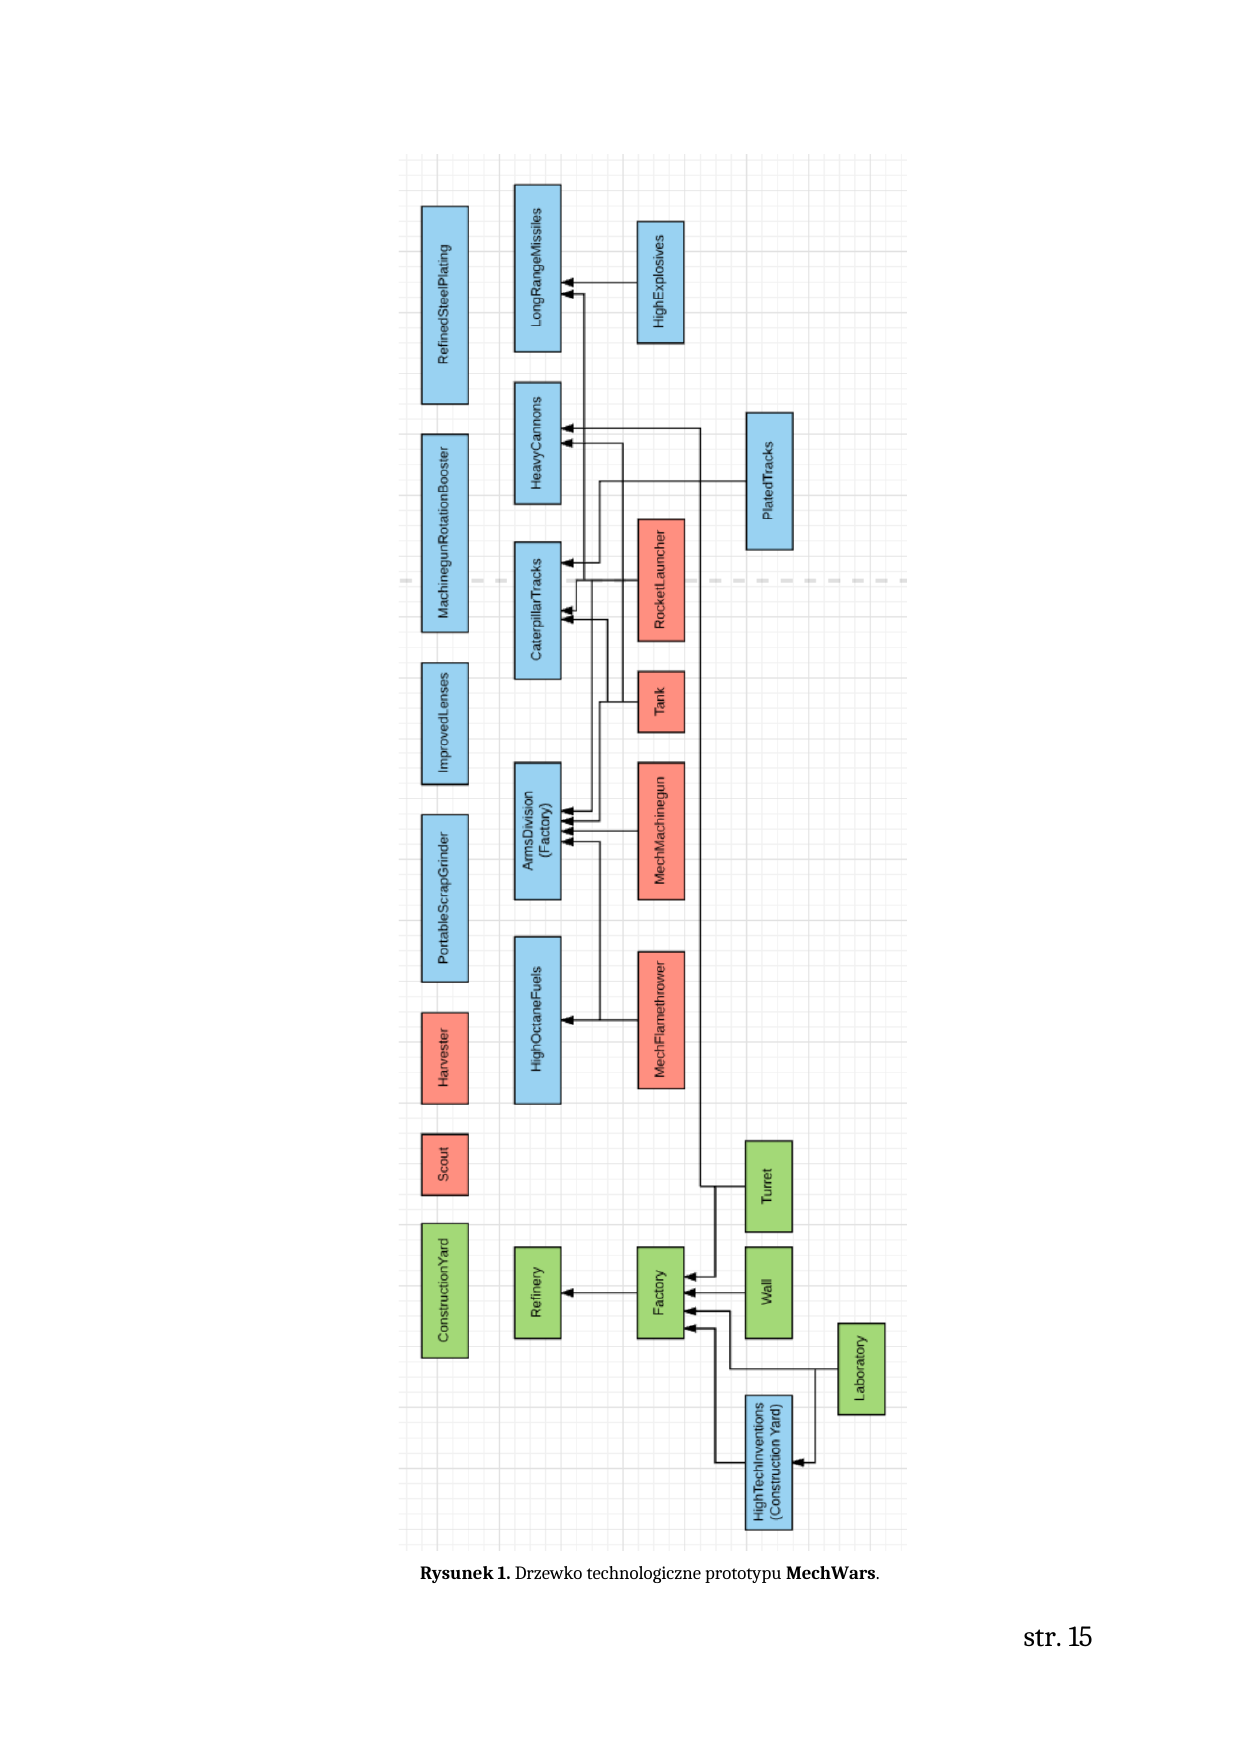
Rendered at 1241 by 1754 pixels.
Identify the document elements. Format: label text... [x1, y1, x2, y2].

text Rysunek 1. Drzewko technologiczne prototypu MechWars. [207, 1563, 1092, 1584]
picture [399, 155, 907, 1550]
